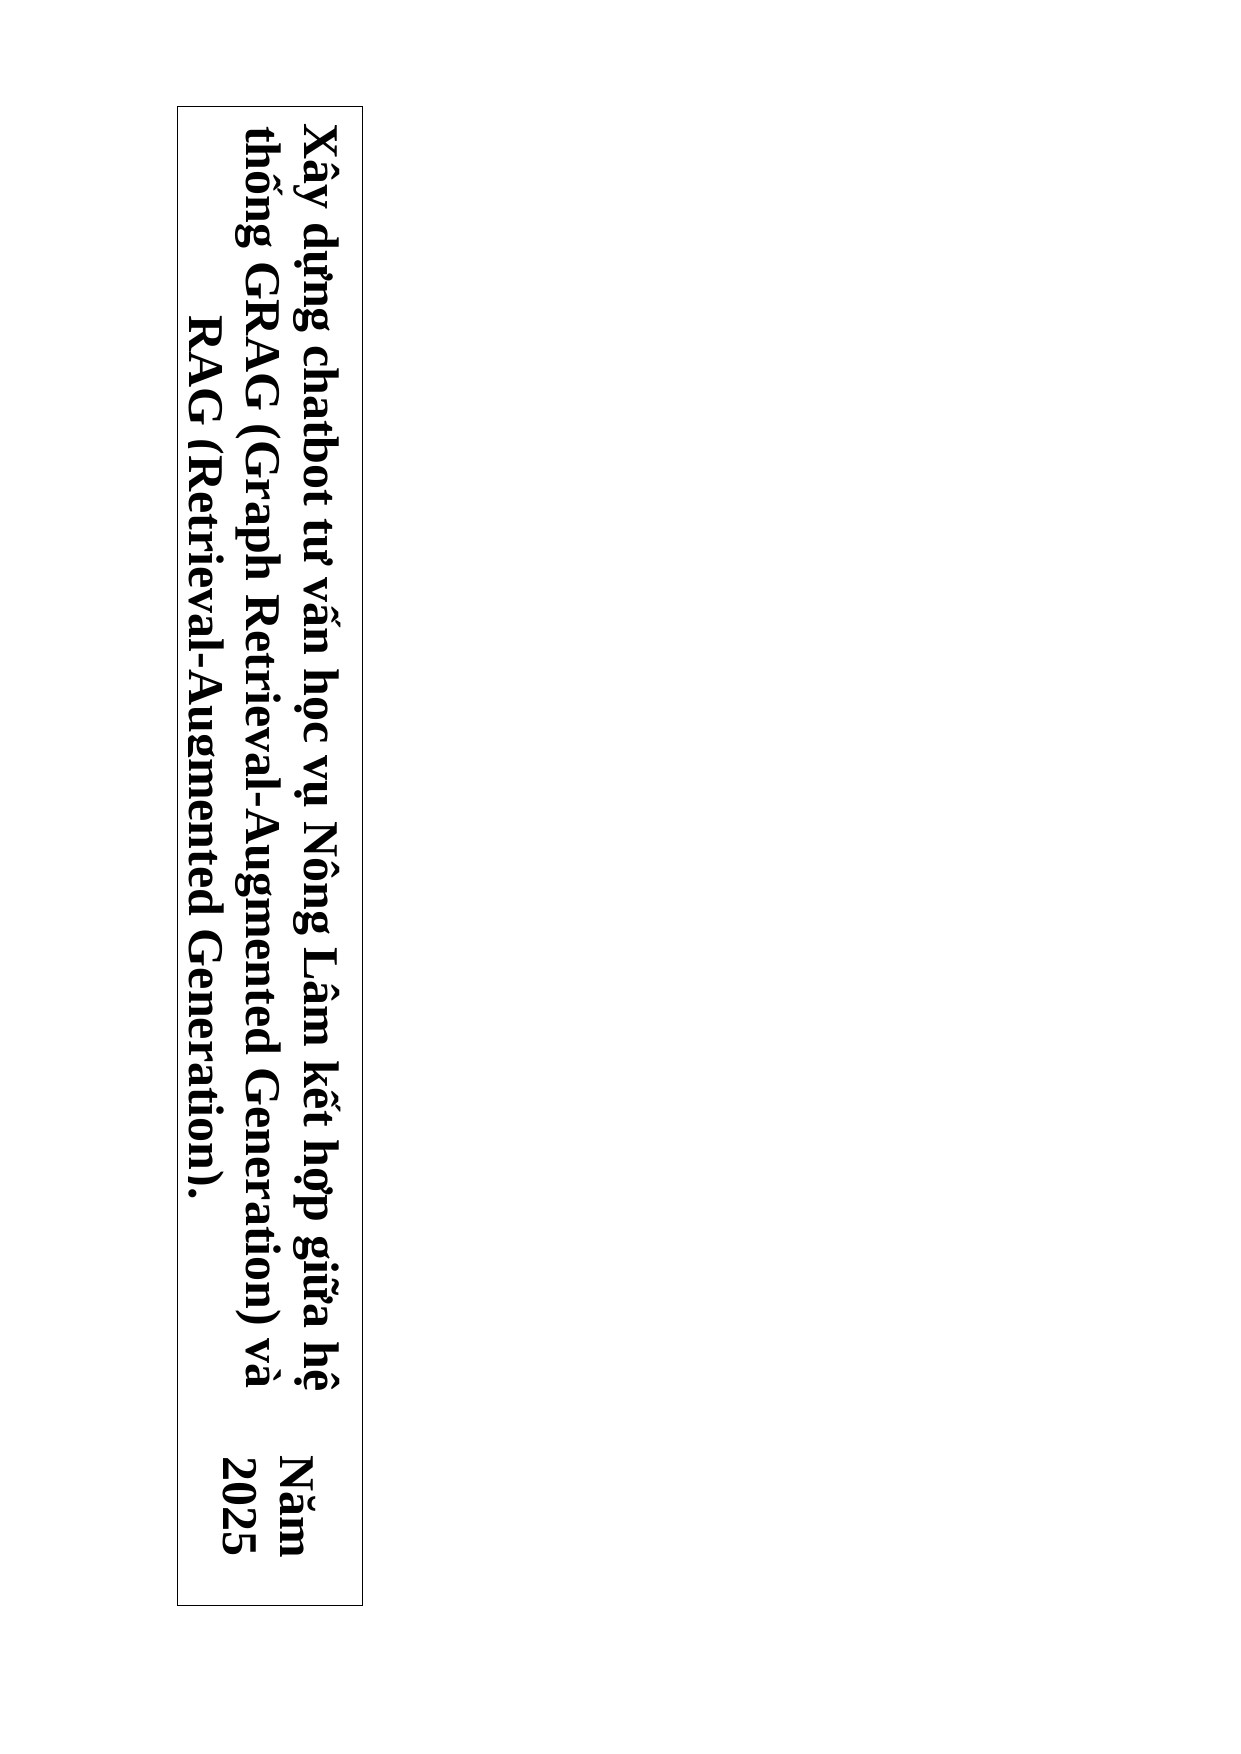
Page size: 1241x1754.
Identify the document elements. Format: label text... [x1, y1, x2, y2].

table_header Xây dựng chatbot tư vấn học vụ Nông Lâm kết hợp giữa hệ thống GRAG (Graph Retrieval-Augmented Generation) và RAG (Retrieval-Augmented Generation). [178, 107, 362, 1419]
table_cell Năm 2025 [178, 1419, 362, 1605]
